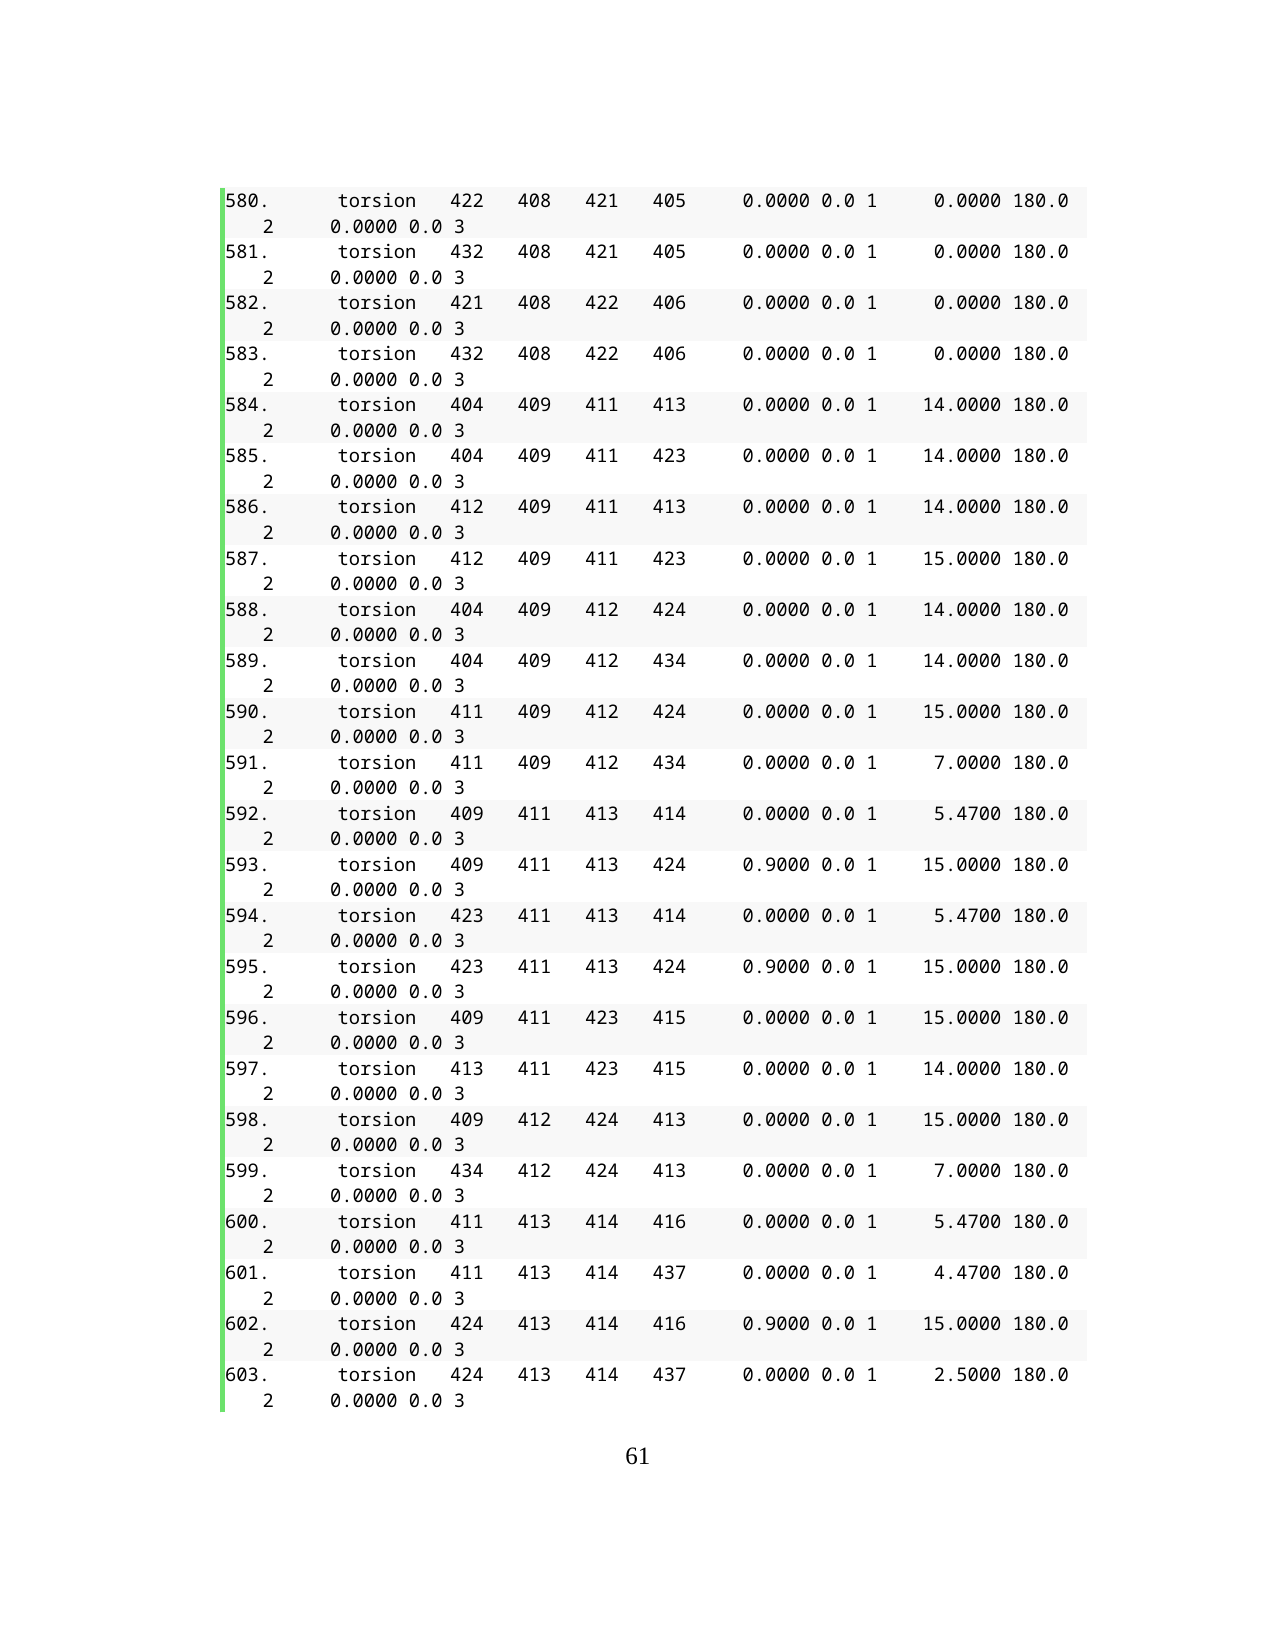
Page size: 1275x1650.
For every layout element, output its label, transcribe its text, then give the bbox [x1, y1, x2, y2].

list torsion 423 411 413 424 0.9000 0.0 1 15.0000 180.0 2 0.0000 0.0 3 [225, 953, 1087, 1004]
list torsion 413 411 423 415 0.0000 0.0 1 14.0000 180.0 2 0.0000 0.0 3 [225, 1055, 1087, 1106]
list torsion 404 409 411 413 0.0000 0.0 1 14.0000 180.0 2 0.0000 0.0 3 [225, 392, 1087, 443]
list torsion 404 409 412 424 0.0000 0.0 1 14.0000 180.0 2 0.0000 0.0 3 [225, 596, 1087, 647]
list torsion 412 409 411 423 0.0000 0.0 1 15.0000 180.0 2 0.0000 0.0 3 [225, 545, 1087, 596]
list torsion 424 413 414 416 0.9000 0.0 1 15.0000 180.0 2 0.0000 0.0 3 [225, 1310, 1087, 1361]
list torsion 411 409 412 424 0.0000 0.0 1 15.0000 180.0 2 0.0000 0.0 3 [225, 698, 1087, 749]
list torsion 412 409 411 413 0.0000 0.0 1 14.0000 180.0 2 0.0000 0.0 3 [225, 494, 1087, 545]
list torsion 422 408 421 405 0.0000 0.0 1 0.0000 180.0 2 0.0000 0.0 3 [220, 187, 1087, 238]
list torsion 434 412 424 413 0.0000 0.0 1 7.0000 180.0 2 0.0000 0.0 3 [225, 1157, 1087, 1208]
list torsion 432 408 422 406 0.0000 0.0 1 0.0000 180.0 2 0.0000 0.0 3 [225, 341, 1087, 392]
list torsion 411 409 412 434 0.0000 0.0 1 7.0000 180.0 2 0.0000 0.0 3 [225, 749, 1087, 800]
list torsion 409 411 423 415 0.0000 0.0 1 15.0000 180.0 2 0.0000 0.0 3 [225, 1004, 1087, 1055]
list torsion 404 409 412 434 0.0000 0.0 1 14.0000 180.0 2 0.0000 0.0 3 [225, 647, 1087, 698]
list torsion 409 411 413 424 0.9000 0.0 1 15.0000 180.0 2 0.0000 0.0 3 [225, 851, 1087, 902]
list torsion 409 412 424 413 0.0000 0.0 1 15.0000 180.0 2 0.0000 0.0 3 [225, 1106, 1087, 1157]
list torsion 432 408 421 405 0.0000 0.0 1 0.0000 180.0 2 0.0000 0.0 3 [225, 238, 1087, 289]
list torsion 421 408 422 406 0.0000 0.0 1 0.0000 180.0 2 0.0000 0.0 3 [225, 289, 1087, 341]
list torsion 404 409 411 423 0.0000 0.0 1 14.0000 180.0 2 0.0000 0.0 3 [225, 443, 1087, 494]
list torsion 424 413 414 437 0.0000 0.0 1 2.5000 180.0 2 0.0000 0.0 3 [225, 1361, 1087, 1412]
list torsion 411 413 414 437 0.0000 0.0 1 4.4700 180.0 2 0.0000 0.0 3 [225, 1259, 1087, 1310]
list torsion 423 411 413 414 0.0000 0.0 1 5.4700 180.0 2 0.0000 0.0 3 [225, 902, 1087, 953]
list torsion 411 413 414 416 0.0000 0.0 1 5.4700 180.0 2 0.0000 0.0 3 [225, 1208, 1087, 1259]
list torsion 409 411 413 414 0.0000 0.0 1 5.4700 180.0 2 0.0000 0.0 3 [225, 800, 1087, 851]
